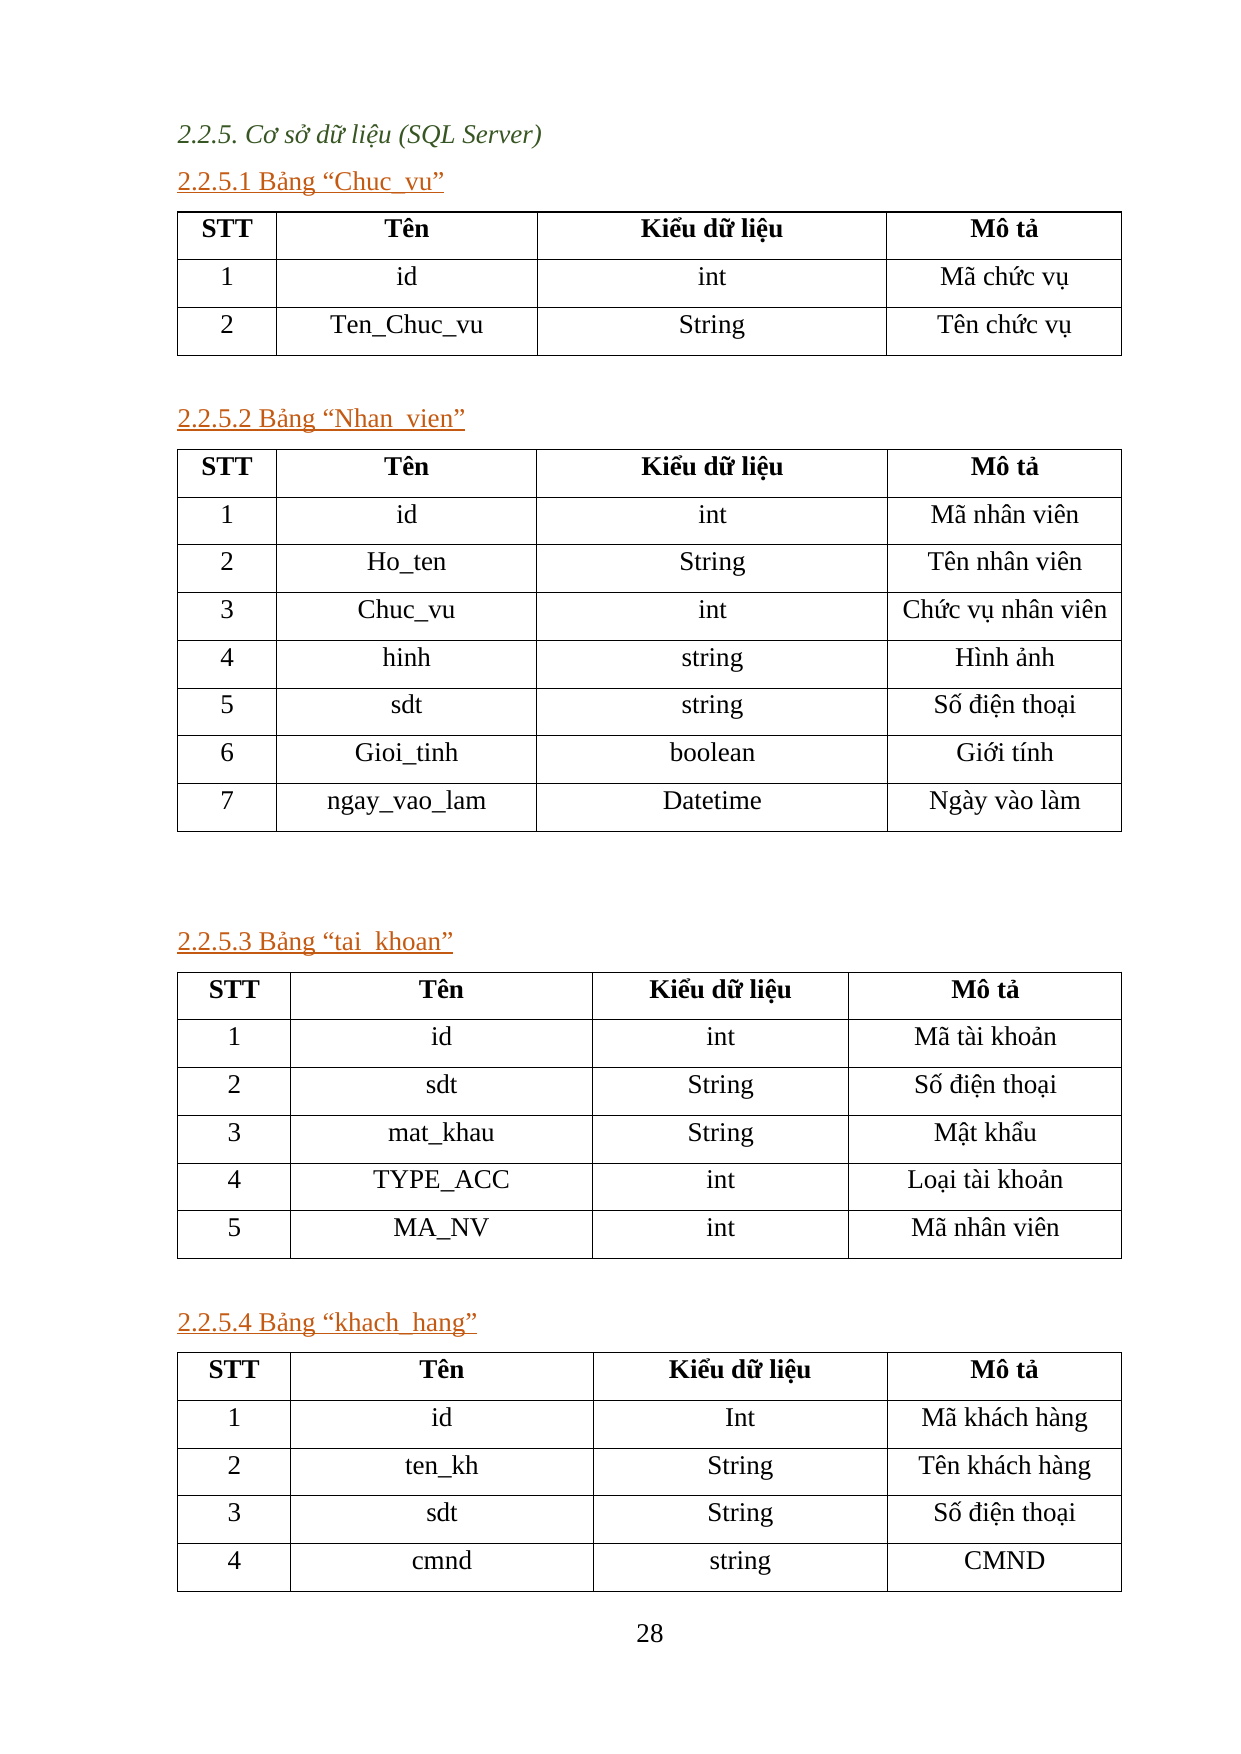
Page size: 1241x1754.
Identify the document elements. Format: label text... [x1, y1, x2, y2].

table_header Tên [291, 973, 592, 1019]
table_cell string [594, 1544, 887, 1591]
table_cell String [594, 1449, 887, 1495]
table_header Kiểu dữ liệu [537, 450, 887, 497]
table_cell Mã khách hàng [888, 1401, 1121, 1448]
table_cell Tên nhân viên [888, 545, 1121, 592]
table_cell 2 [178, 545, 276, 592]
table_cell Loại tài khoản [849, 1164, 1121, 1210]
table_cell Mã nhân viên [888, 498, 1121, 544]
table_cell 1 [178, 1020, 290, 1067]
table_cell sdt [291, 1068, 592, 1115]
table_cell string [537, 689, 887, 735]
table_cell String [594, 1496, 887, 1543]
table_header STT [178, 973, 290, 1019]
table_cell sdt [291, 1496, 593, 1543]
table_cell 2 [178, 1449, 290, 1495]
subtitle 2.2.5.1 Bảng “Chuc_vu” [177, 165, 1122, 196]
table_cell String [593, 1068, 848, 1115]
table_cell Ngày vào làm [888, 784, 1121, 831]
table_cell int [537, 593, 887, 640]
table_cell 2 [178, 1068, 290, 1115]
subtitle 2.2.5.2 Bảng “Nhan_vien” [177, 402, 1122, 433]
table_cell hinh [277, 641, 536, 687]
table_cell Mã tài khoản [849, 1020, 1121, 1067]
table_cell id [277, 260, 537, 307]
table_cell mat_khau [291, 1116, 592, 1162]
table_cell Gioi_tinh [277, 736, 536, 783]
table_cell ten_kh [291, 1449, 593, 1495]
table_cell Ten_Chuc_vu [277, 308, 537, 354]
table_cell int [593, 1164, 848, 1210]
table_cell 5 [178, 1211, 290, 1258]
table_cell Datetime [537, 784, 887, 831]
table_header Mô tả [887, 213, 1121, 259]
table_header Kiểu dữ liệu [594, 1353, 887, 1400]
table_cell 5 [178, 689, 276, 735]
table_cell Tên khách hàng [888, 1449, 1121, 1495]
subtitle 2.2.5.3 Bảng “tai_khoan” [177, 925, 1122, 956]
table_header Tên [277, 213, 537, 259]
table_cell Chuc_vu [277, 593, 536, 640]
table_cell Mã nhân viên [849, 1211, 1121, 1258]
subtitle 2.2.5. Cơ sở dữ liệu (SQL Server) [177, 118, 1122, 149]
table_cell String [593, 1116, 848, 1162]
table_cell 2 [178, 308, 276, 354]
table_cell id [277, 498, 536, 544]
table_header STT [178, 1353, 290, 1400]
table_cell 4 [178, 1164, 290, 1210]
table_cell ngay_vao_lam [277, 784, 536, 831]
table_cell String [538, 308, 886, 354]
table_cell Số điện thoại [888, 689, 1121, 735]
table_cell Số điện thoại [888, 1496, 1121, 1543]
table_header STT [178, 213, 276, 259]
table_cell Số điện thoại [849, 1068, 1121, 1115]
table_header Kiểu dữ liệu [593, 973, 848, 1019]
table_cell 1 [178, 260, 276, 307]
table_cell CMND [888, 1544, 1121, 1591]
table_cell id [291, 1401, 593, 1448]
table_cell 3 [178, 1116, 290, 1162]
table_header Mô tả [888, 450, 1121, 497]
table_cell int [593, 1020, 848, 1067]
table_cell int [593, 1211, 848, 1258]
table_cell 3 [178, 593, 276, 640]
table_cell 7 [178, 784, 276, 831]
table_header Mô tả [849, 973, 1121, 1019]
table_cell Mật khẩu [849, 1116, 1121, 1162]
table_cell cmnd [291, 1544, 593, 1591]
table_cell 1 [178, 1401, 290, 1448]
table_cell sdt [277, 689, 536, 735]
table_cell id [291, 1020, 592, 1067]
table_cell Hình ảnh [888, 641, 1121, 687]
table_cell Tên chức vụ [887, 308, 1121, 354]
table_cell 3 [178, 1496, 290, 1543]
table_cell int [538, 260, 886, 307]
table_cell String [537, 545, 887, 592]
table_cell Mã chức vụ [887, 260, 1121, 307]
table_cell 6 [178, 736, 276, 783]
table_header STT [178, 450, 276, 497]
table_header Tên [277, 450, 536, 497]
subtitle 2.2.5.4 Bảng “khach_hang” [177, 1306, 1122, 1337]
table_cell int [537, 498, 887, 544]
table_cell TYPE_ACC [291, 1164, 592, 1210]
table_cell Chức vụ nhân viên [888, 593, 1121, 640]
table_cell Giới tính [888, 736, 1121, 783]
table_cell MA_NV [291, 1211, 592, 1258]
table_cell 4 [178, 641, 276, 687]
table_cell boolean [537, 736, 887, 783]
table_header Mô tả [888, 1353, 1121, 1400]
table_header Kiểu dữ liệu [538, 213, 886, 259]
table_header Tên [291, 1353, 593, 1400]
table_cell 1 [178, 498, 276, 544]
table_cell Ho_ten [277, 545, 536, 592]
table_cell Int [594, 1401, 887, 1448]
table_cell 4 [178, 1544, 290, 1591]
table_cell string [537, 641, 887, 687]
